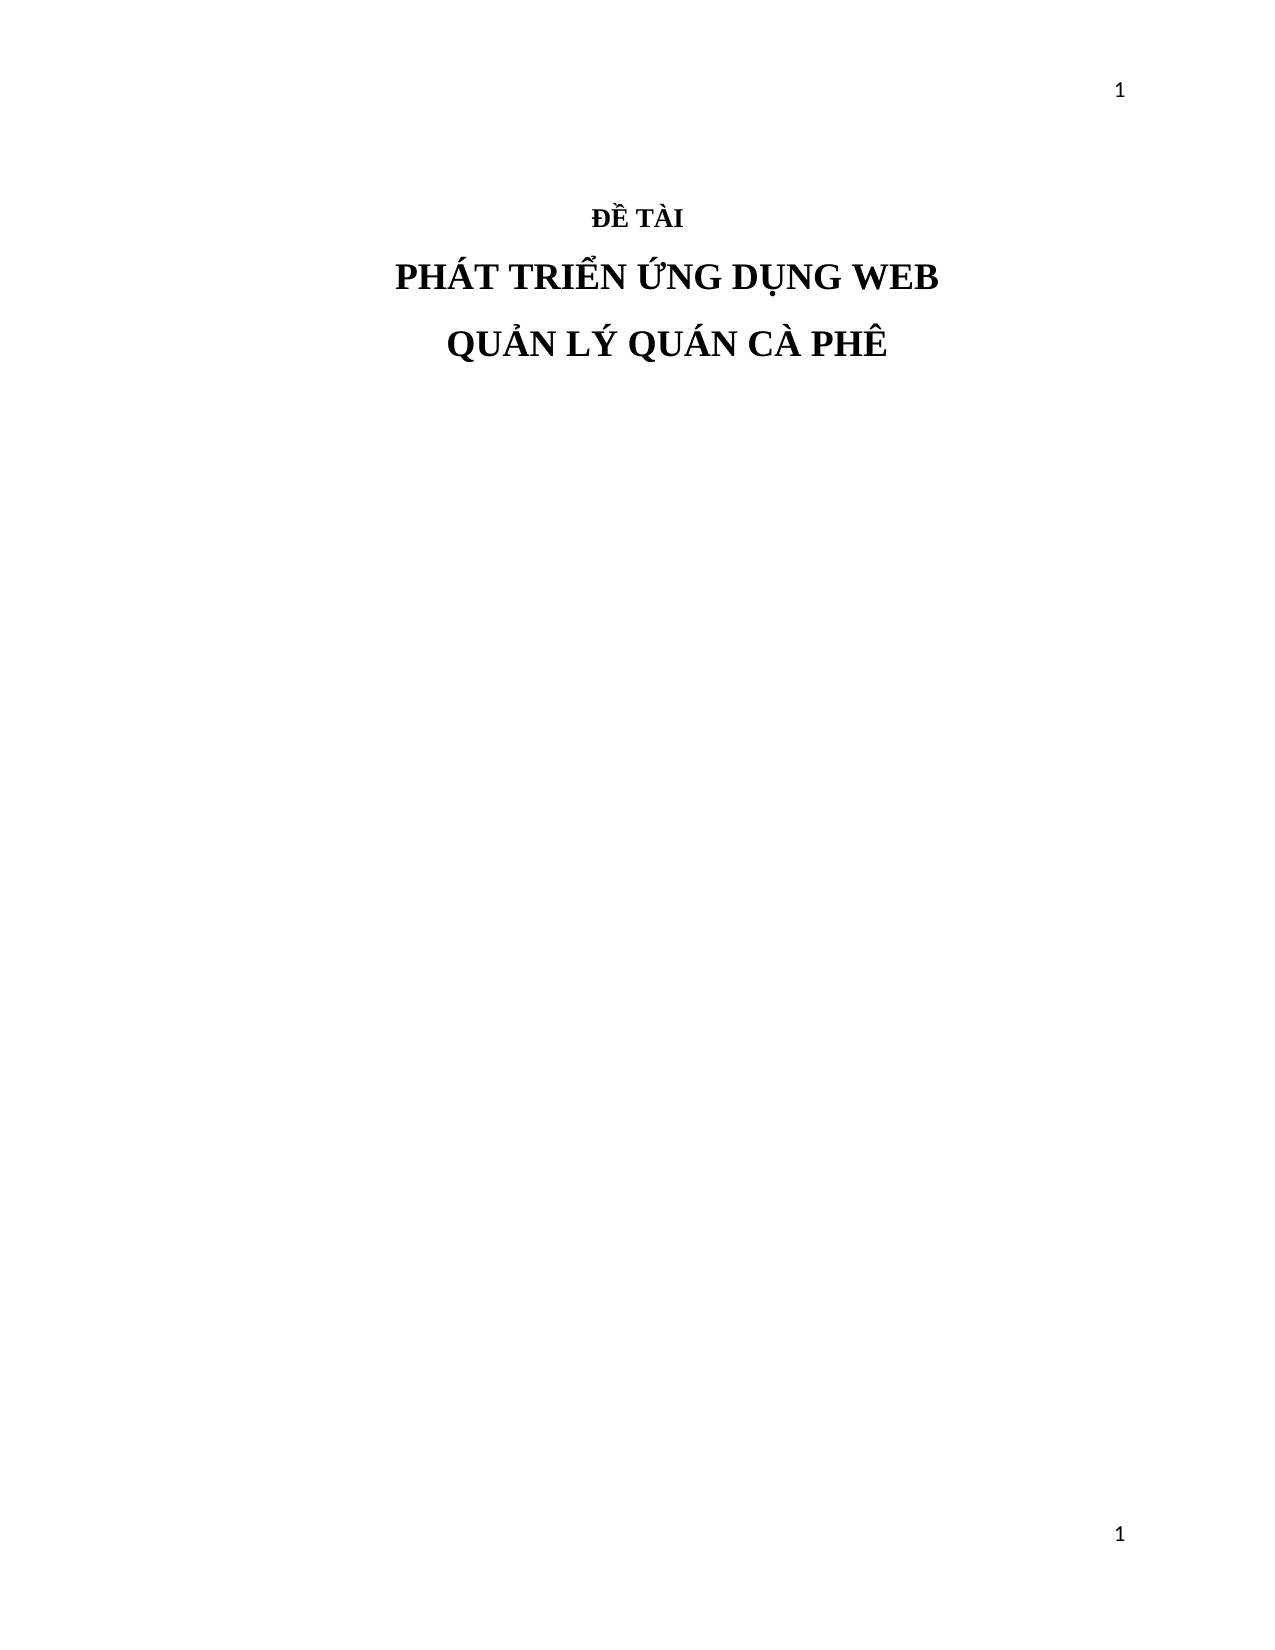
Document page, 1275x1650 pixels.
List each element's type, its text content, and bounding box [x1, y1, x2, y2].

text QUẢN LÝ QUÁN CÀ PHÊ [209, 321, 1125, 364]
text ĐỀ TÀI [150, 202, 1125, 233]
text PHÁT TRIỂN ỨNG DỤNG WEB [209, 255, 1125, 298]
